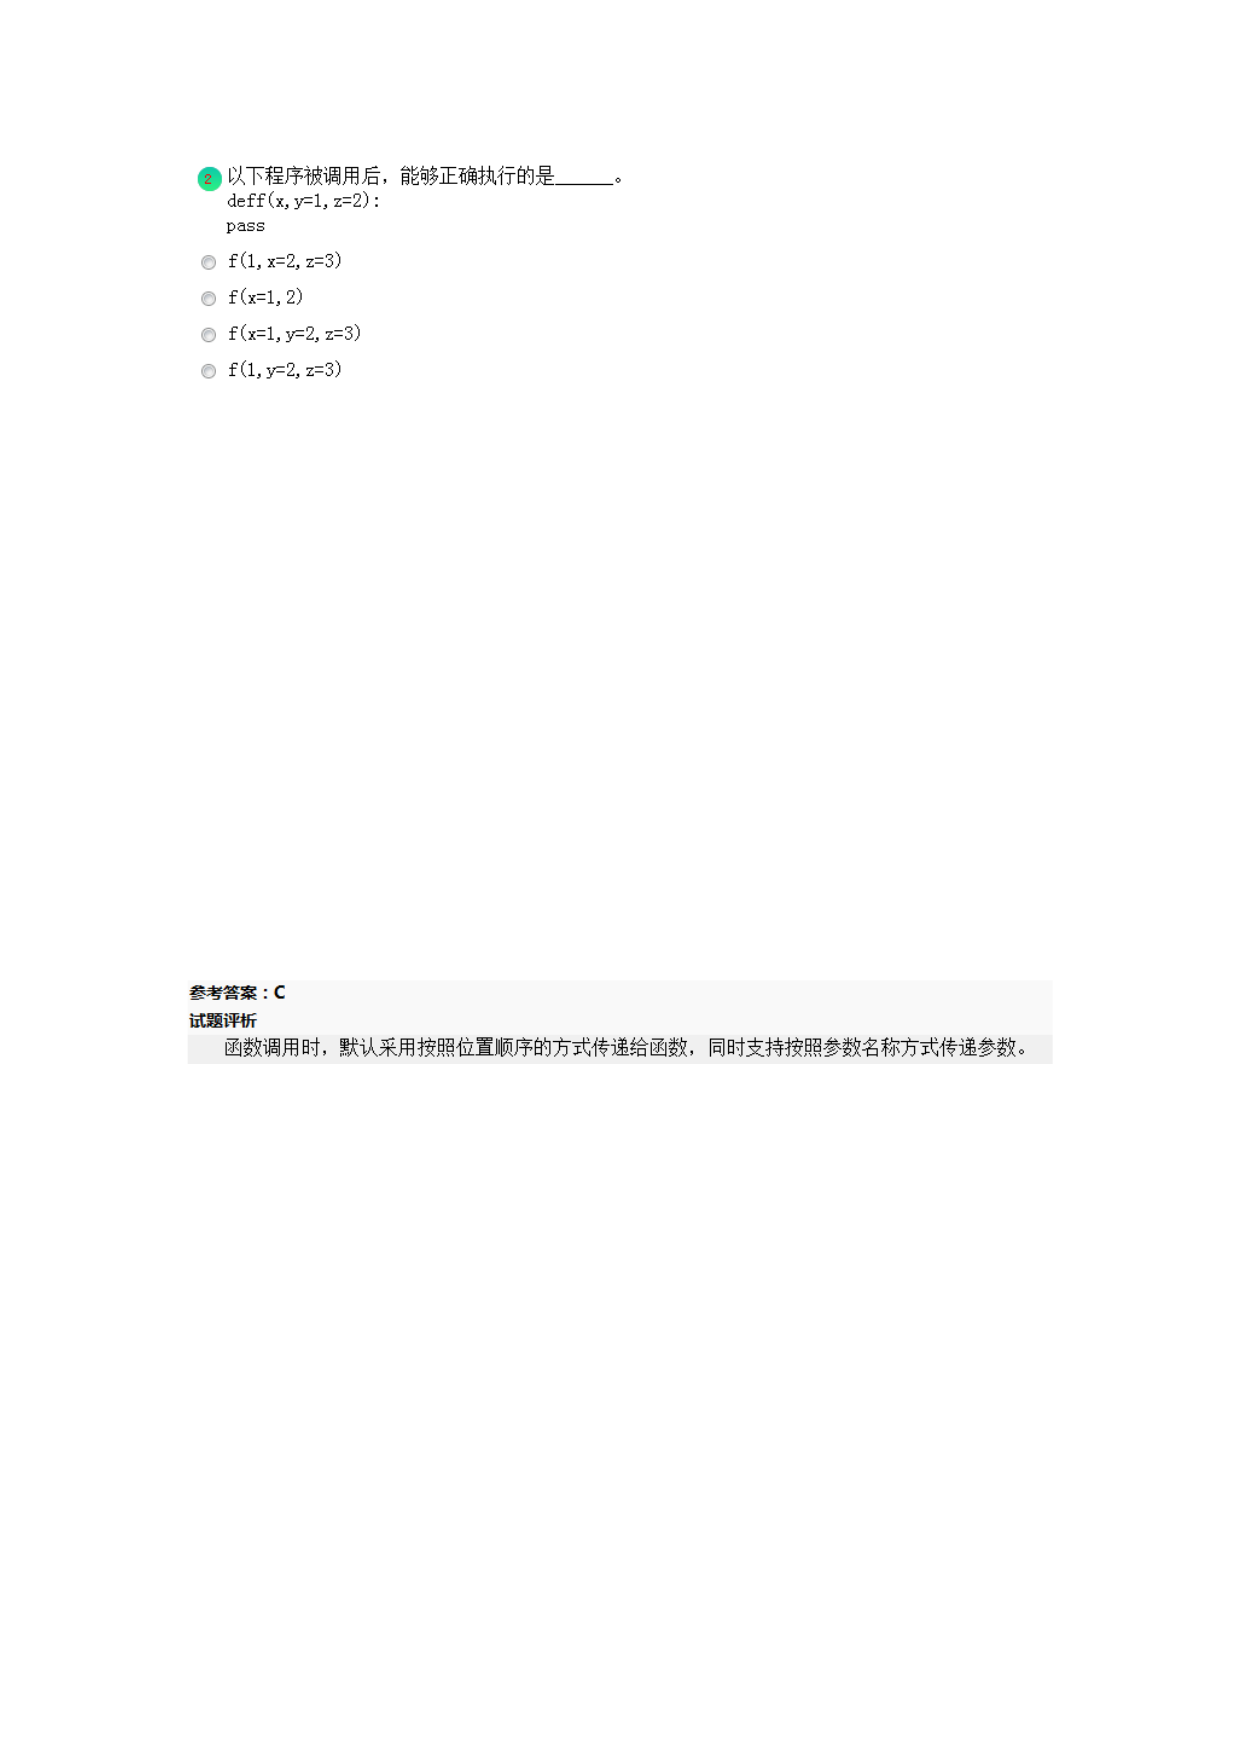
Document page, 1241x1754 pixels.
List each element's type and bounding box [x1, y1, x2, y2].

picture [187, 162, 1053, 1064]
